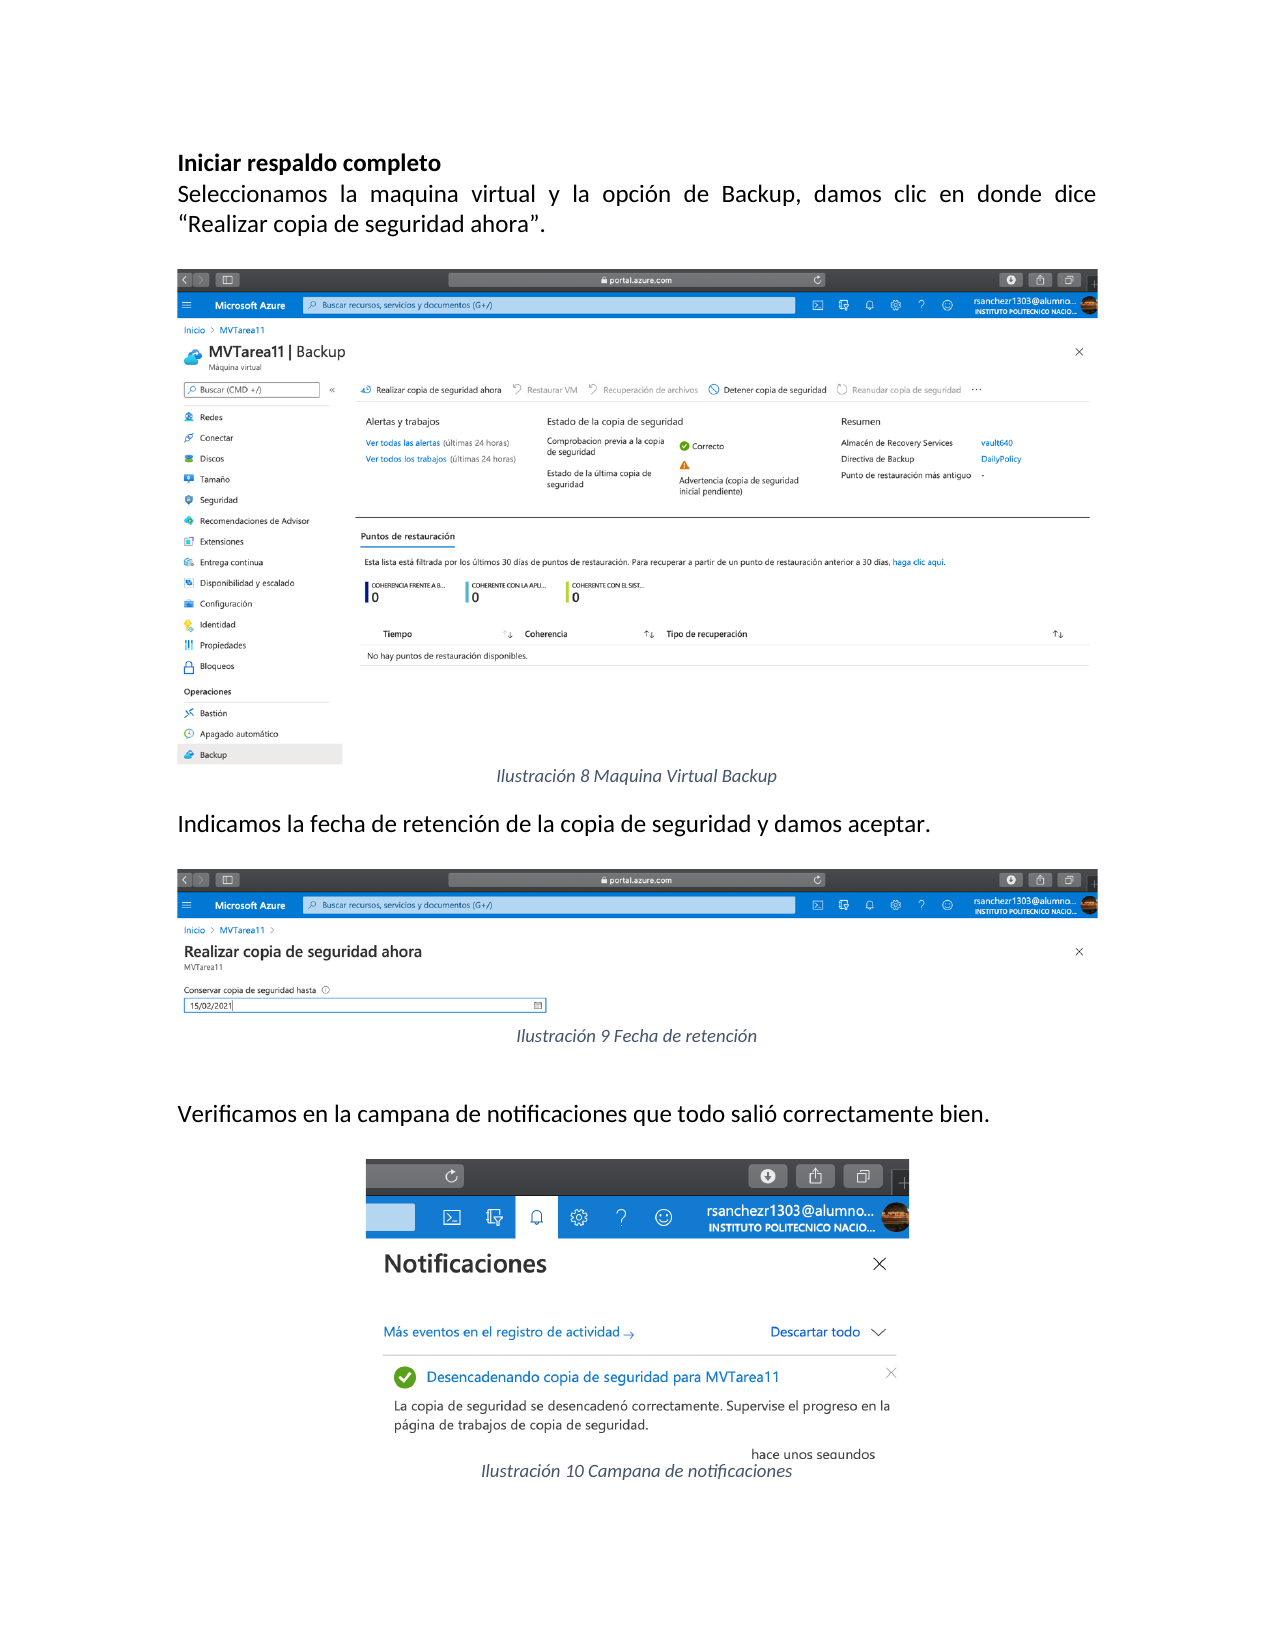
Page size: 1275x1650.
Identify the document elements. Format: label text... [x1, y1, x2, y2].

picture [177, 869, 1098, 1024]
text Ilustración 8 Maquina Virtual Backup [177, 765, 1098, 787]
text Verificamos en la campana de notificaciones que todo salió correctamente bien. [177, 1098, 1098, 1129]
text Iniciar respaldo completo [177, 148, 1098, 178]
text Indicamos la fecha de retención de la copia de seguridad y damos aceptar. [177, 808, 1098, 839]
text Ilustración 10 Campana de notificaciones [177, 1459, 1098, 1482]
picture [177, 269, 1098, 765]
text Seleccionamos la maquina virtual y la opción de Backup, damos clic en donde dice “Realizar copia de seguridad ahora”. [177, 178, 1098, 239]
picture [365, 1159, 910, 1459]
text Ilustración 9 Fecha de retención [177, 1024, 1098, 1047]
